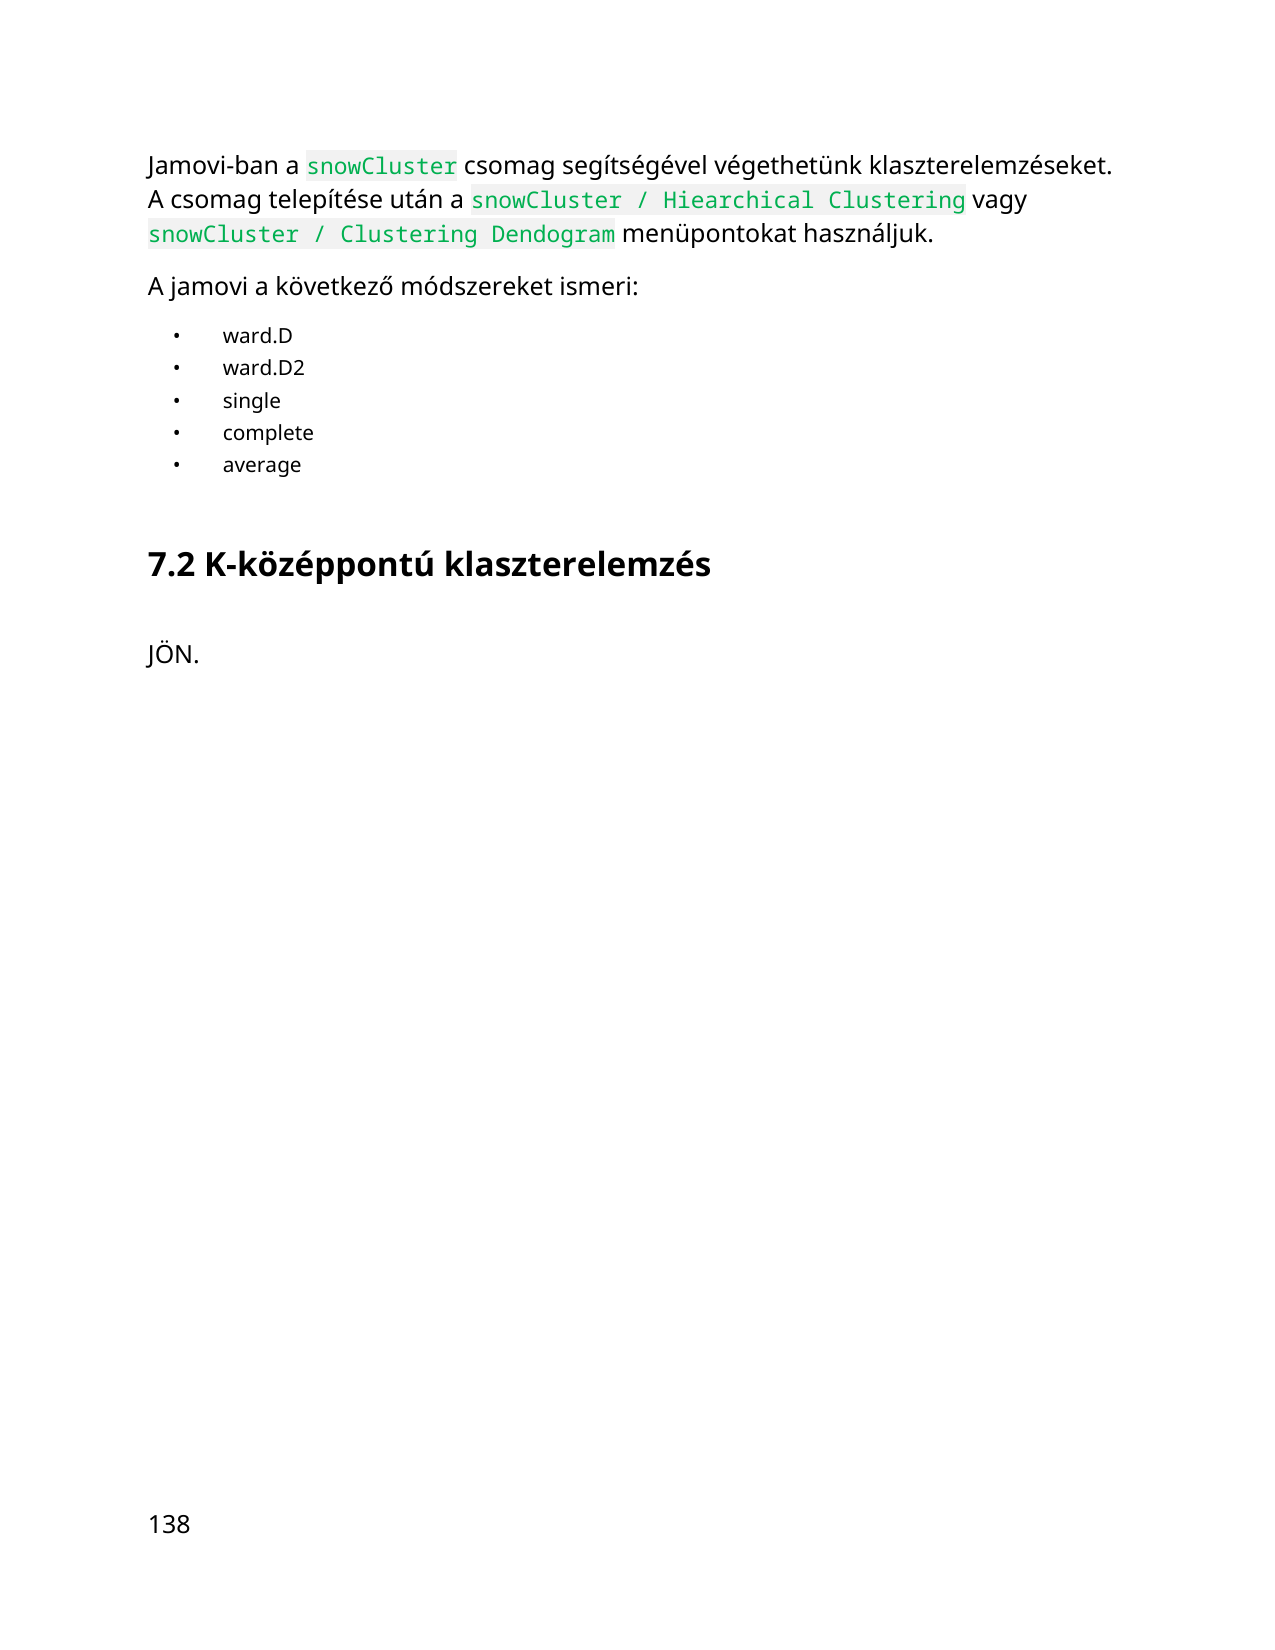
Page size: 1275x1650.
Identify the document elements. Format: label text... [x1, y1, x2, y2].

text A jamovi a következő módszereket ismeri: [148, 268, 1127, 303]
list complete [173, 418, 1127, 446]
text Jamovi-ban a snowCluster csomag segítségével végethetünk klaszterelemzéseket. A csomag telepítése után a snowCluster / Hiearchical Clustering vagy snowCluster / Clustering Dendogram menüpontokat használjuk. [148, 148, 1127, 250]
text JÖN. [148, 636, 1127, 671]
list single [173, 386, 1127, 414]
subtitle 7.2 K-középpontú klaszterelemzés [148, 541, 1127, 586]
list ward.D [173, 321, 1127, 350]
list ward.D2 [173, 353, 1127, 382]
list average [173, 450, 1127, 478]
